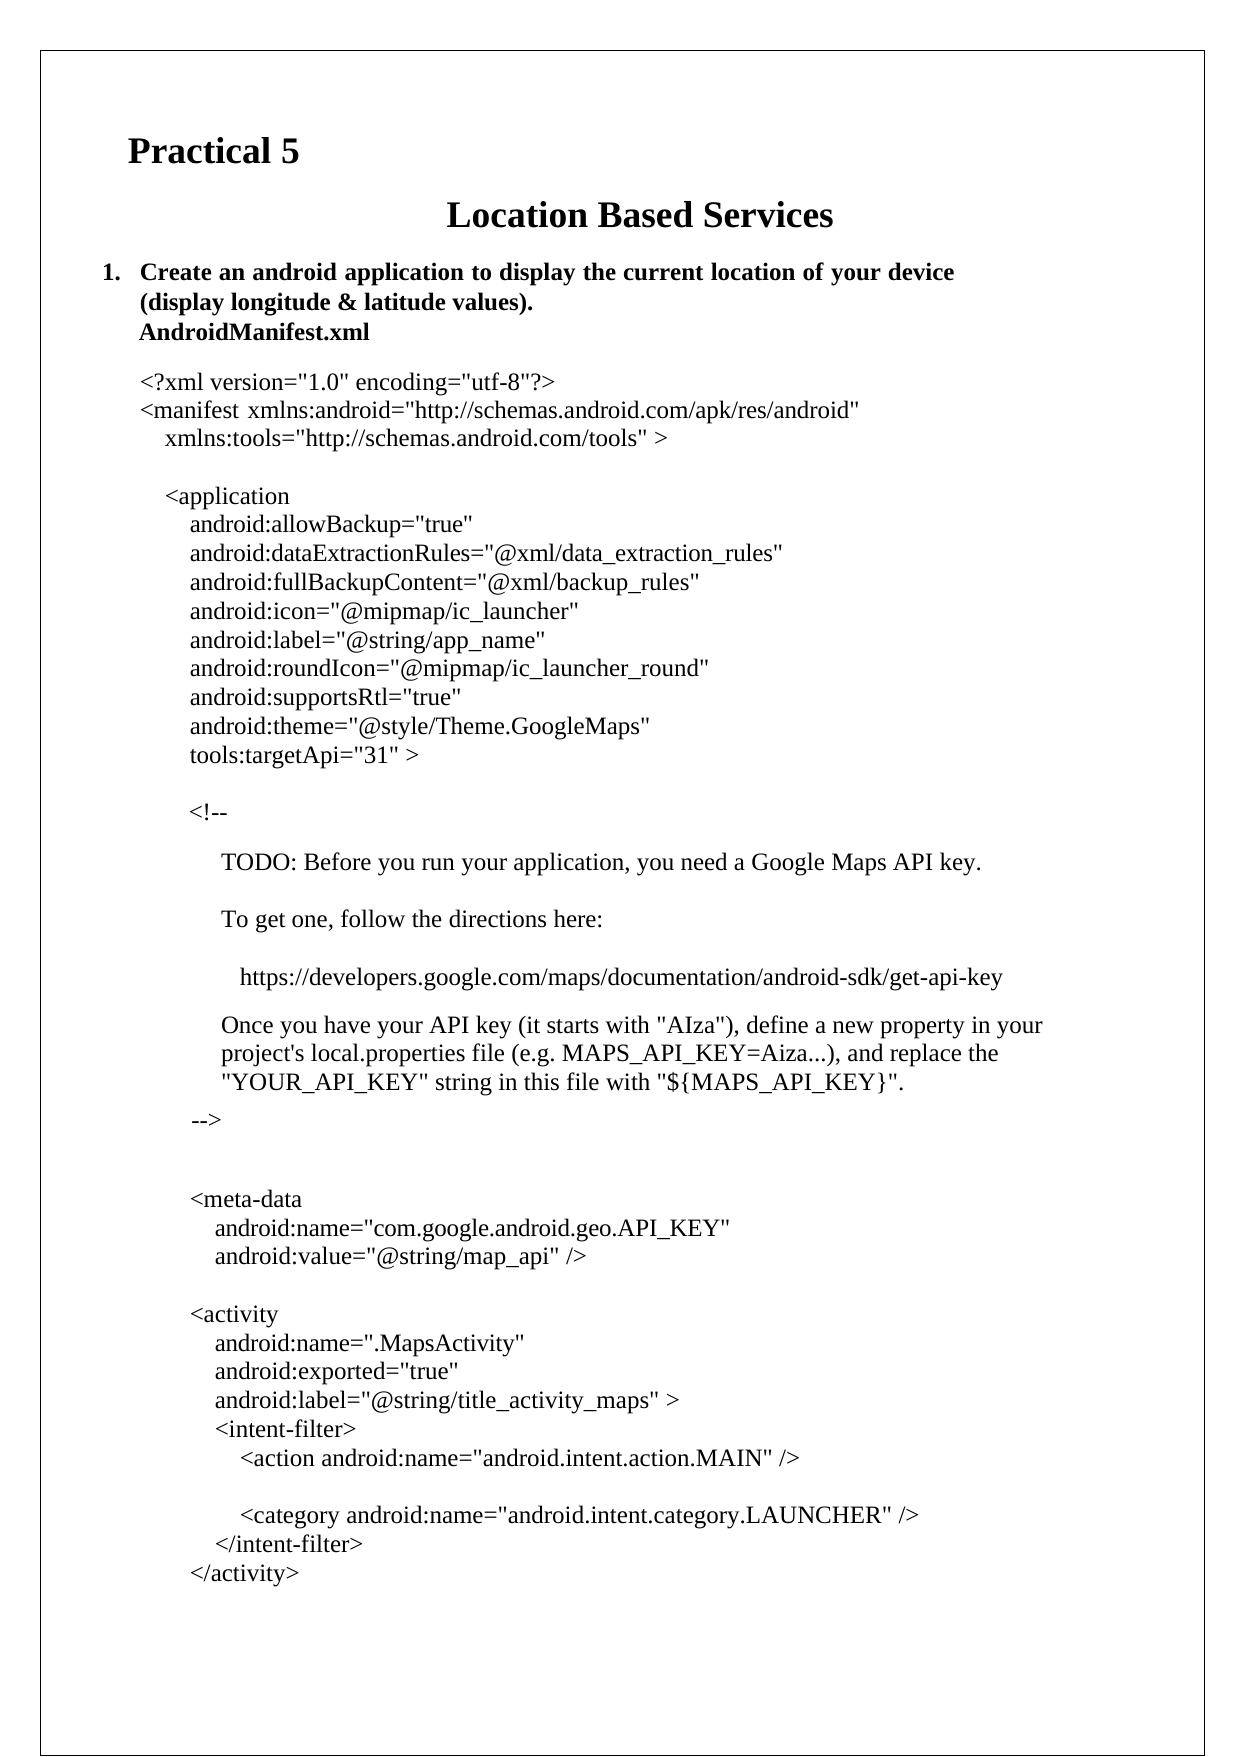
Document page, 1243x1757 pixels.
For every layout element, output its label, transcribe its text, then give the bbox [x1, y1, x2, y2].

text TODO: Before you run your application, you need a Google Maps API key. To get one, follow the directions here: [221, 847, 984, 933]
text <activity android:name=".MapsActivity" android:exported="true" [189, 1299, 526, 1385]
text Once you have your API key (it starts with "AIza"), define a new property in your project's local.properties file (e.g. MAPS_API_KEY=Aiza...), and replace the "YOUR_API_KEY" string in this file with "${MAPS_API_KEY}". [221, 1010, 1067, 1096]
text android:label="@string/title_activity_maps" > [214, 1385, 1204, 1414]
text --> [191, 1106, 1204, 1134]
text <!-- [188, 797, 1204, 826]
text <category android:name="android.intent.category.LAUNCHER" /> [239, 1500, 1204, 1529]
text <intent-filter> [214, 1414, 1204, 1443]
text Location Based Services [75, 193, 1204, 236]
text </activity> [189, 1558, 1204, 1586]
text AndroidManifest.xml [138, 317, 1204, 346]
text <?xml version="1.0" encoding="utf-8"?> [139, 367, 1204, 395]
subtitle Practical 5 [75, 128, 352, 171]
text <meta-data android:name="com.google.android.geo.API_KEY" android:value="@string/map_api" /> [189, 1184, 732, 1270]
subtitle Create an android application to display the current location of your device (display longitude & latitude values). [102, 257, 1025, 316]
text <action android:name="android.intent.action.MAIN" /> [239, 1443, 1204, 1471]
text <manifest xmlns:android="http://schemas.android.com/apk/res/android" xmlns:tools="http://schemas.android.com/tools" > [139, 396, 1204, 452]
text </intent-filter> [214, 1529, 1204, 1558]
text https://developers.google.com/maps/documentation/android-sdk/get-api-key [239, 962, 1204, 991]
text android:dataExtractionRules="@xml/data_extraction_rules" android:fullBackupContent="@xml/backup_rules" android:icon="@mipmap/ic_launcher" android:label="@string/app_name" android:roundIcon="@mipmap/ic_launcher_round" android:supportsRtl="true" android:theme="@style/Theme.GoogleMaps" tools:targetApi="31" > [189, 538, 784, 768]
text <application android:allowBackup="true" [164, 481, 475, 538]
